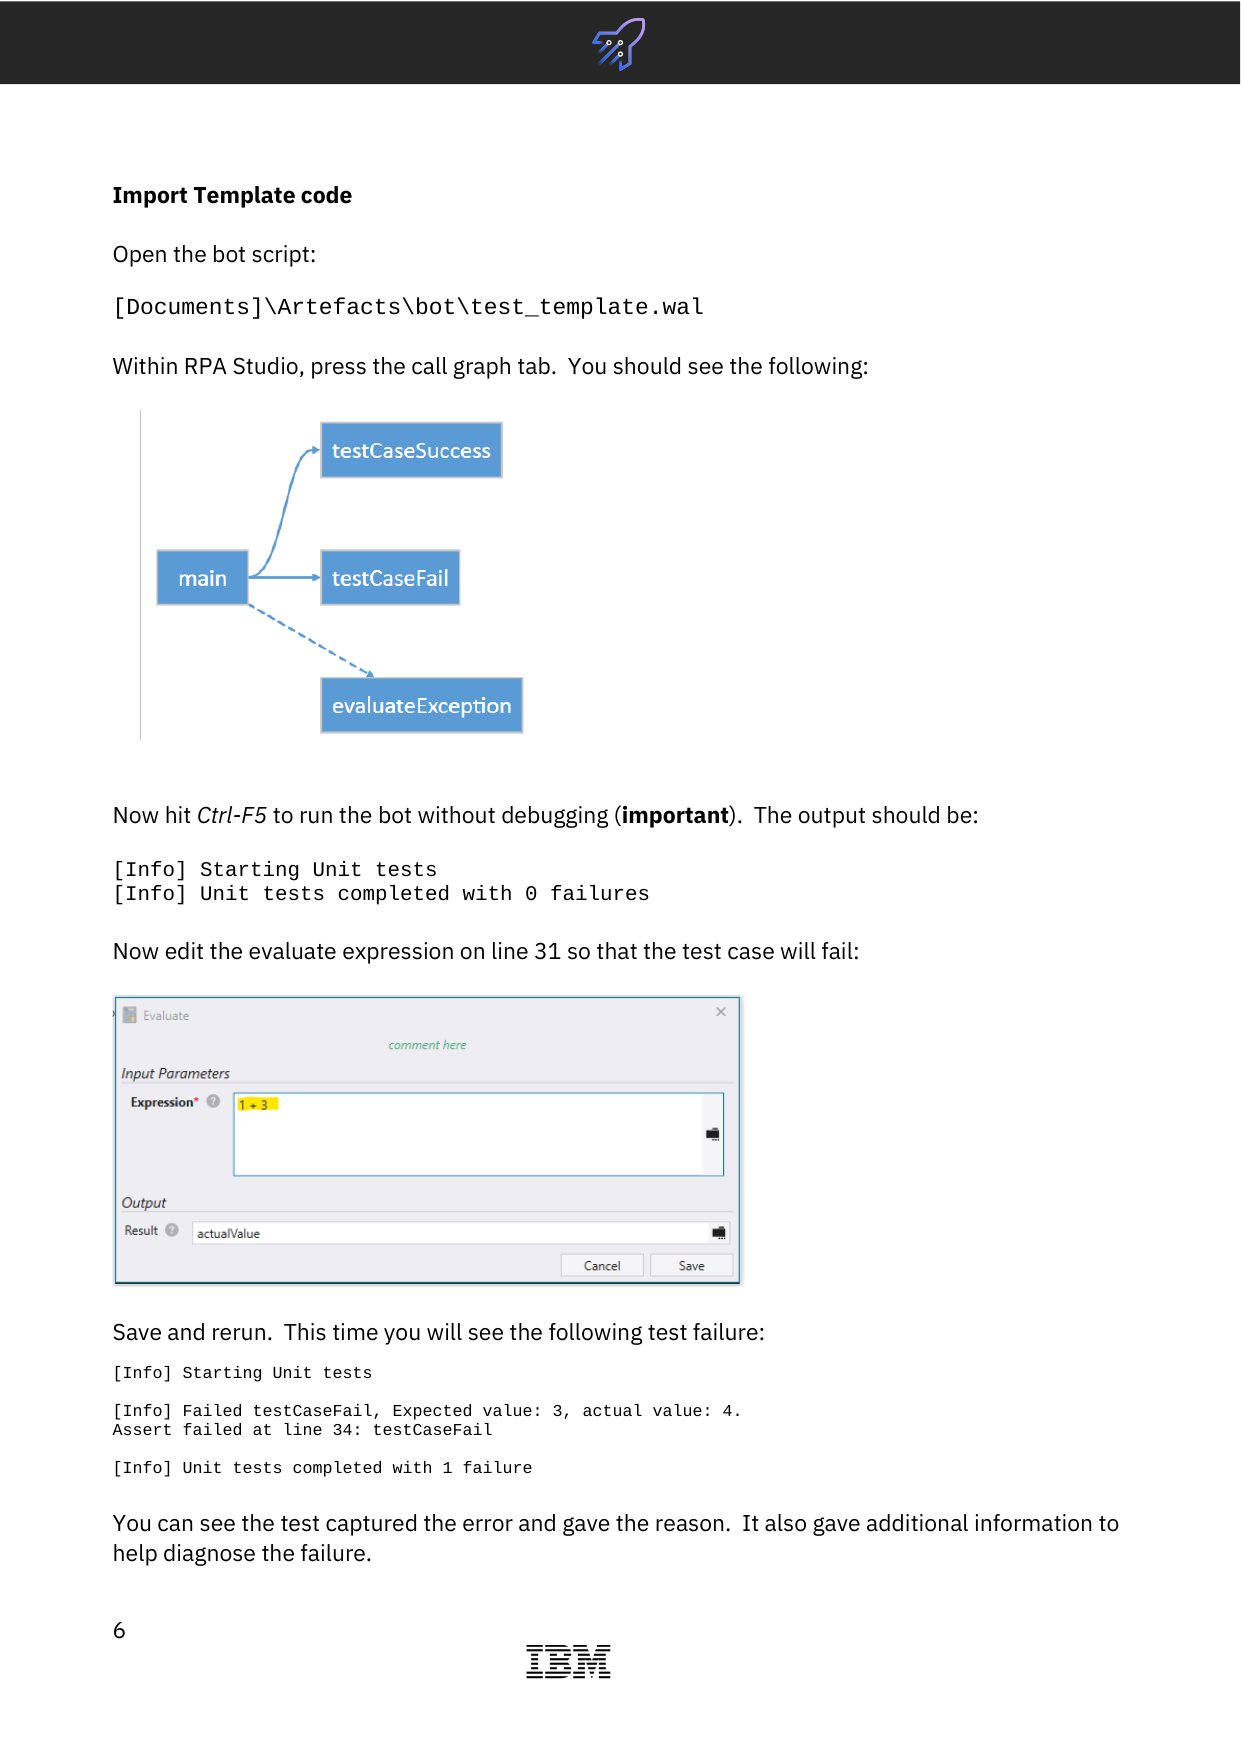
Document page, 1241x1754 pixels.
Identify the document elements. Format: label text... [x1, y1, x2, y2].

text Import Template code [112, 180, 1128, 209]
text Open the bot script: [112, 239, 1128, 269]
text [Info] Starting Unit tests [112, 1365, 1128, 1384]
text Assert failed at line 34: testCaseFail [112, 1422, 1128, 1441]
text You can see the test captured the error and gave the reason. It also gave additional information to help diagnose the failure. [112, 1508, 1128, 1568]
text [Info] Failed testCaseFail, Expected value: 3, actual value: 4. [112, 1403, 1128, 1422]
text Save and rerun. This time you will see the following test failure: [112, 1316, 1128, 1346]
text Within RPA Studio, press the call graph tab. You should see the following: [112, 351, 1128, 381]
picture [526, 1645, 611, 1679]
text [Info] Unit tests completed with 1 failure [112, 1459, 1128, 1478]
text Now hit Ctrl-F5 to run the bot without debugging (important). The output should be: [112, 799, 1128, 829]
text [Info] Starting Unit tests [112, 859, 1128, 883]
picture [112, 995, 746, 1287]
picture [588, 14, 649, 75]
text Now edit the evaluate expression on line 31 so that the test case will fail: [112, 936, 1128, 966]
text [Info] Unit tests completed with 0 failures [112, 883, 1128, 906]
picture [112, 410, 533, 740]
text [Documents]\Artefacts\bot\test_template.wal [112, 295, 1128, 321]
